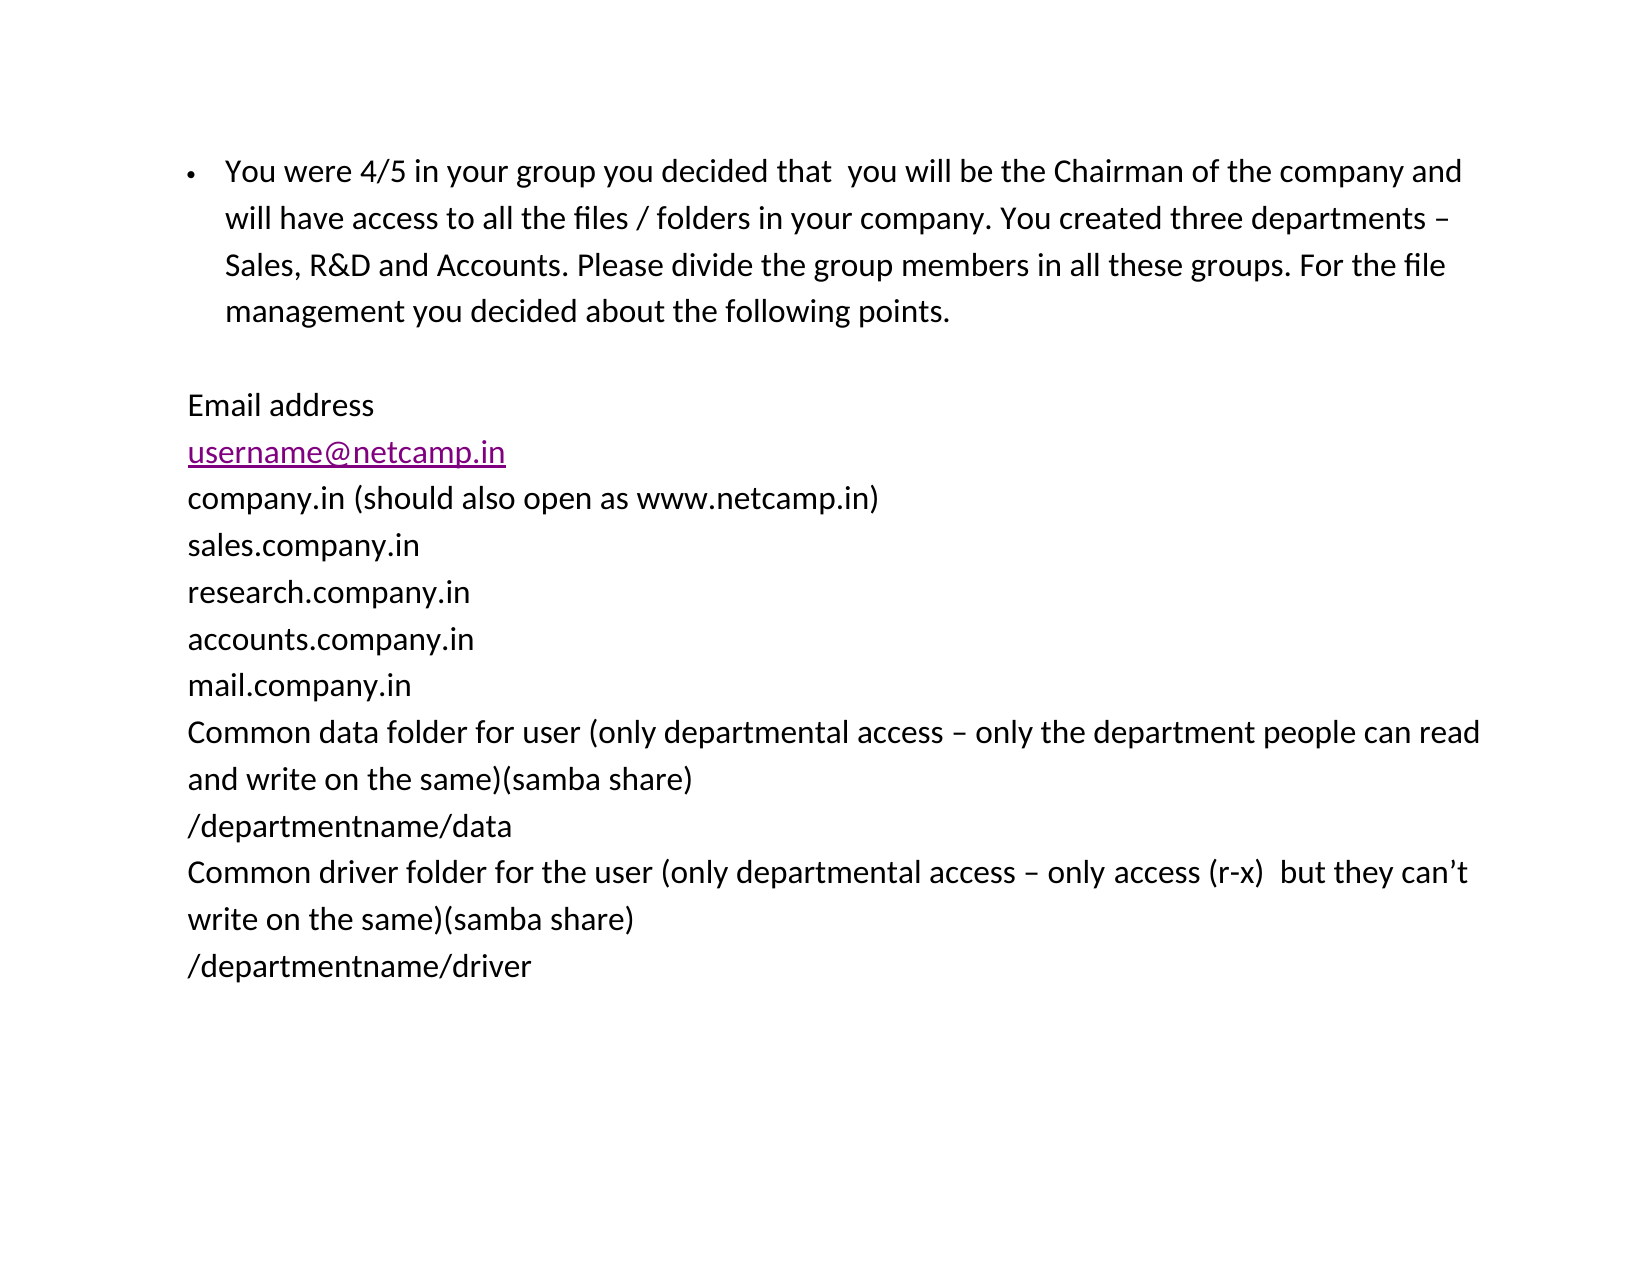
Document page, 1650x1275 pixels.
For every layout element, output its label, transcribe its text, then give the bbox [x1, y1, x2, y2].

text Common driver folder for the user (only departmental access – only access (r-x) but they can’t write on the same)(samba share) [187, 852, 1494, 939]
text Common data folder for user (only departmental access – only the department people can read and write on the same)(samba share) [187, 711, 1494, 799]
text /departmentname/driver [187, 945, 1494, 986]
text Email address [150, 384, 1494, 424]
text research.company.in [150, 571, 1494, 612]
text company.in (should also open as www.netcamp.in) [150, 477, 1494, 518]
text sales.company.in [150, 524, 1494, 565]
text mail.company.in [150, 664, 1494, 705]
text username@netcamp.in [150, 431, 1494, 471]
list You were 4/5 in your group you decided that you will be the Chairman of the company and will have access to all the files / folders in your company. You created three departments – Sales, R&D and Accounts. Please divide the group members in all these groups. For the file management you decided about the following points. [187, 150, 1494, 331]
text /departmentname/data [187, 805, 1494, 846]
text accounts.company.in [150, 618, 1494, 658]
